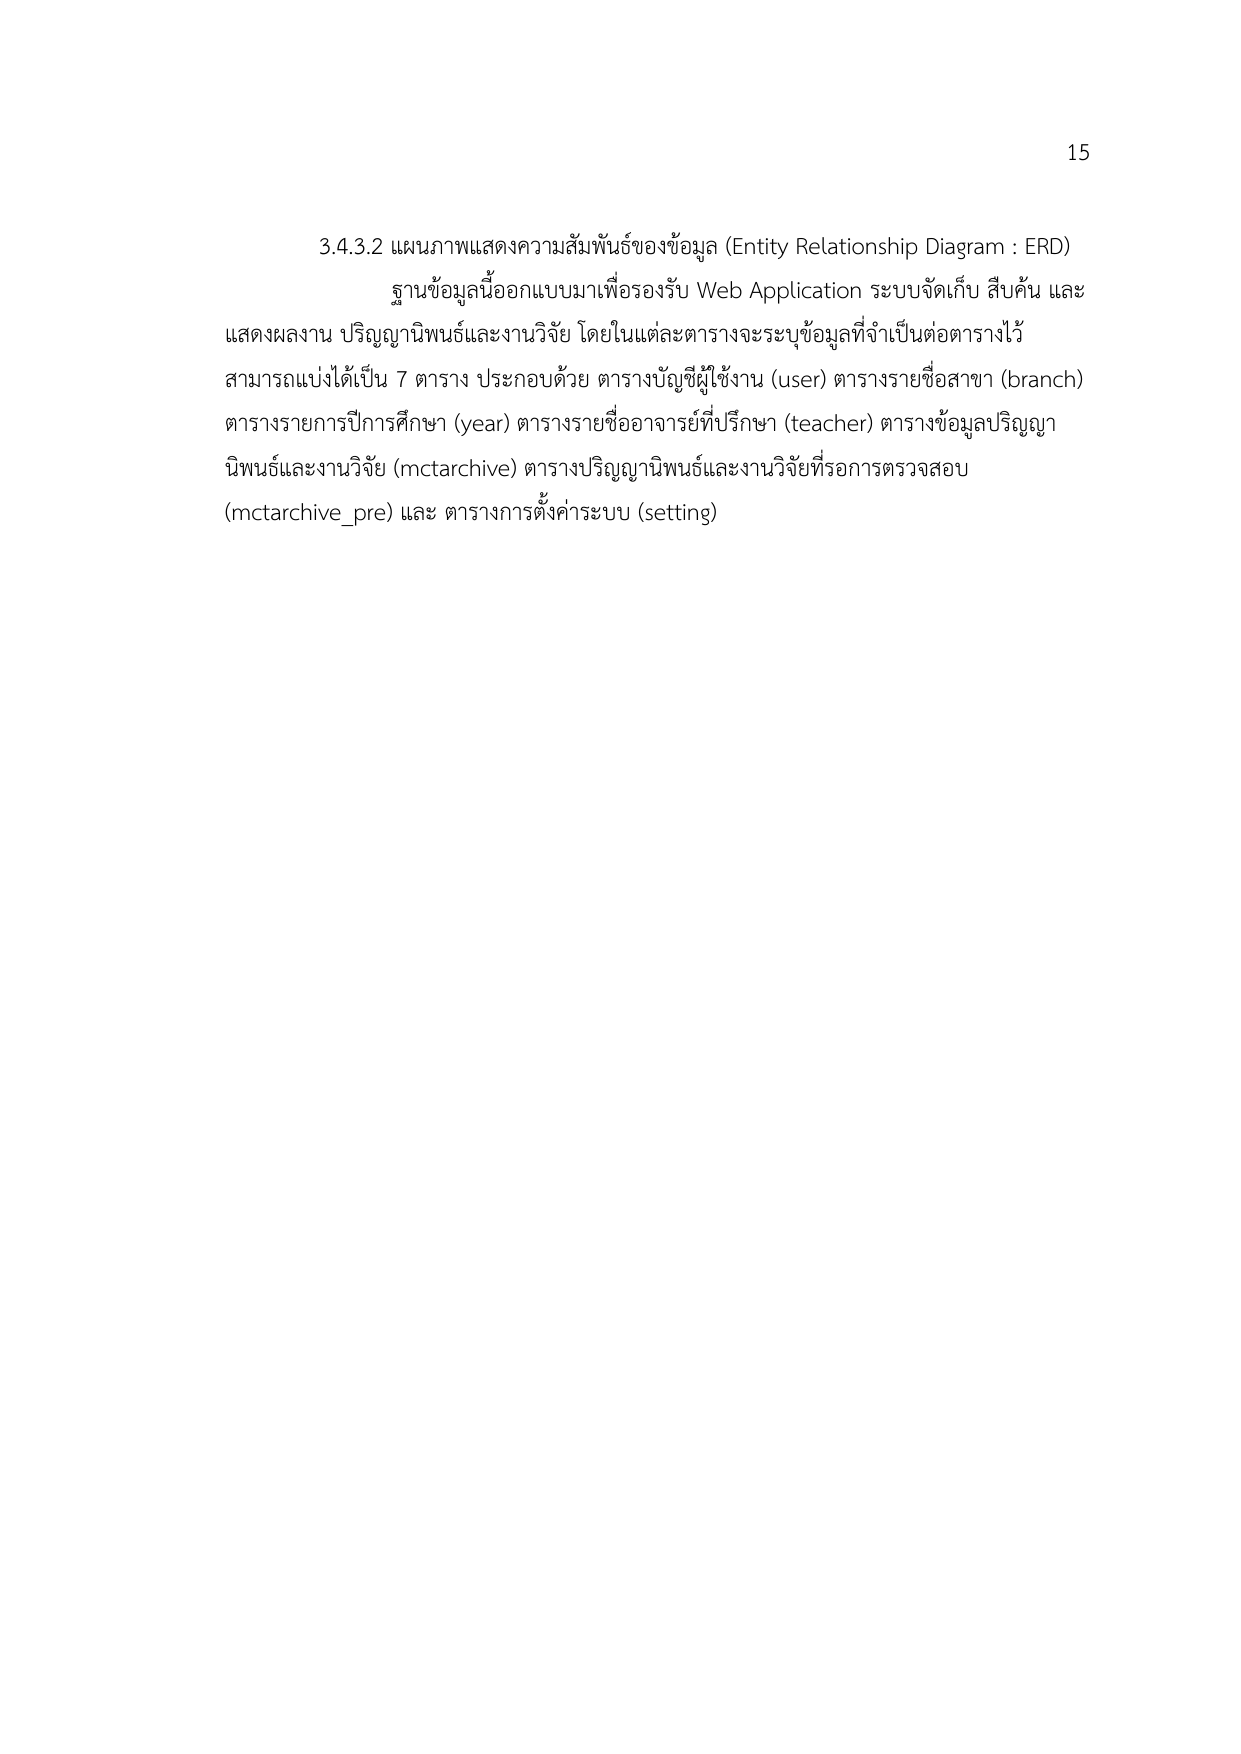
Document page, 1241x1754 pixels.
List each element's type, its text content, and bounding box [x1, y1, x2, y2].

text 3.4.3.2 แผนภาพแสดงความสัมพันธ์ของข้อมูล (Entity Relationship Diagram : ERD) [225, 225, 1090, 269]
text ฐานข้อมูลนี้ออกแบบมาเพื่อรองรับ Web Application ระบบจัดเก็บ สืบค้น และแสดงผลงาน ปริญญานิพนธ์และงานวิจัย โดยในแต่ละตารางจะระบุข้อมูลที่จำเป็นต่อตารางไว้ สามารถแบ่งได้เป็น 7 ตาราง ประกอบด้วย ตารางบัญชีผู้ใช้งาน (user) ตารางรายชื่อสาขา (branch) ตารางรายการปีการศึกษา (year) ตารางรายชื่ออาจารย์ที่ปรึกษา (teacher) ตารางข้อมูลปริญญานิพนธ์และงานวิจัย (mctarchive) ตารางปริญญานิพนธ์และงานวิจัยที่รอการตรวจสอบ (mctarchive_pre) และ ตารางการตั้งค่าระบบ (setting) [225, 269, 1090, 536]
